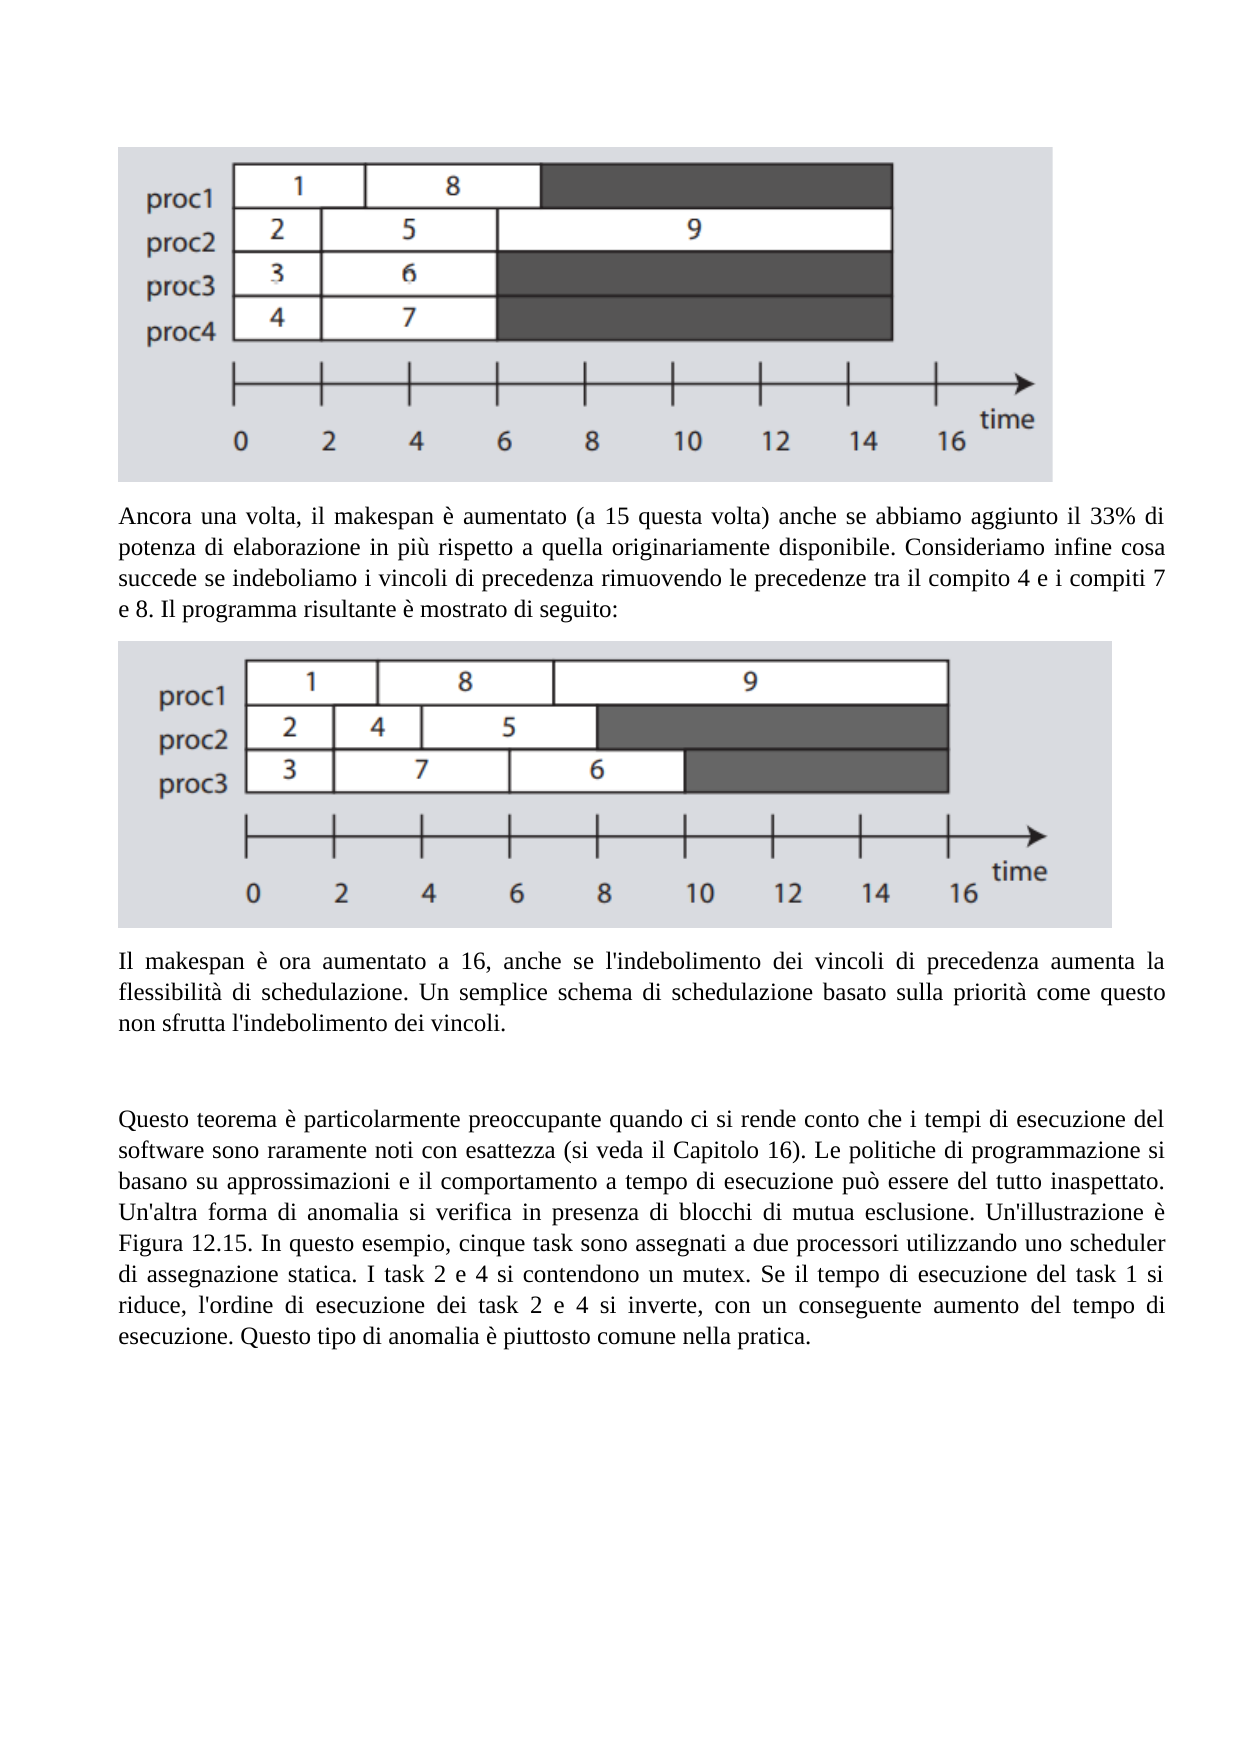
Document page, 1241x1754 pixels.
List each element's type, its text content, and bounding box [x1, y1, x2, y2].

picture [118, 147, 1053, 482]
text Il makespan è ora aumentato a 16, anche se l'indebolimento dei vincoli di precedenza aumenta la flessibilità di schedulazione. Un semplice schema di schedulazione basato sulla priorità come questo non sfrutta l'indebolimento dei vincoli. [118, 946, 1167, 1037]
text Ancora una volta, il makespan è aumentato (a 15 questa volta) anche se abbiamo aggiunto il 33% di potenza di elaborazione in più rispetto a quella originariamente disponibile. Consideriamo infine cosa succede se indeboliamo i vincoli di precedenza rimuovendo le precedenze tra il compito 4 e i compiti 7 e 8. Il programma risultante è mostrato di seguito: [118, 501, 1167, 623]
picture [118, 641, 1112, 928]
text Questo teorema è particolarmente preoccupante quando ci si rende conto che i tempi di esecuzione del software sono raramente noti con esattezza (si veda il Capitolo 16). Le politiche di programmazione si basano su approssimazioni e il comportamento a tempo di esecuzione può essere del tutto inaspettato. Un'altra forma di anomalia si verifica in presenza di blocchi di mutua esclusione. Un'illustrazione è Figura 12.15. In questo esempio, cinque task sono assegnati a due processori utilizzando uno scheduler di assegnazione statica. I task 2 e 4 si contendono un mutex. Se il tempo di esecuzione del task 1 si riduce, l'ordine di esecuzione dei task 2 e 4 si inverte, con un conseguente aumento del tempo di esecuzione. Questo tipo di anomalia è piuttosto comune nella pratica. [118, 1104, 1167, 1350]
